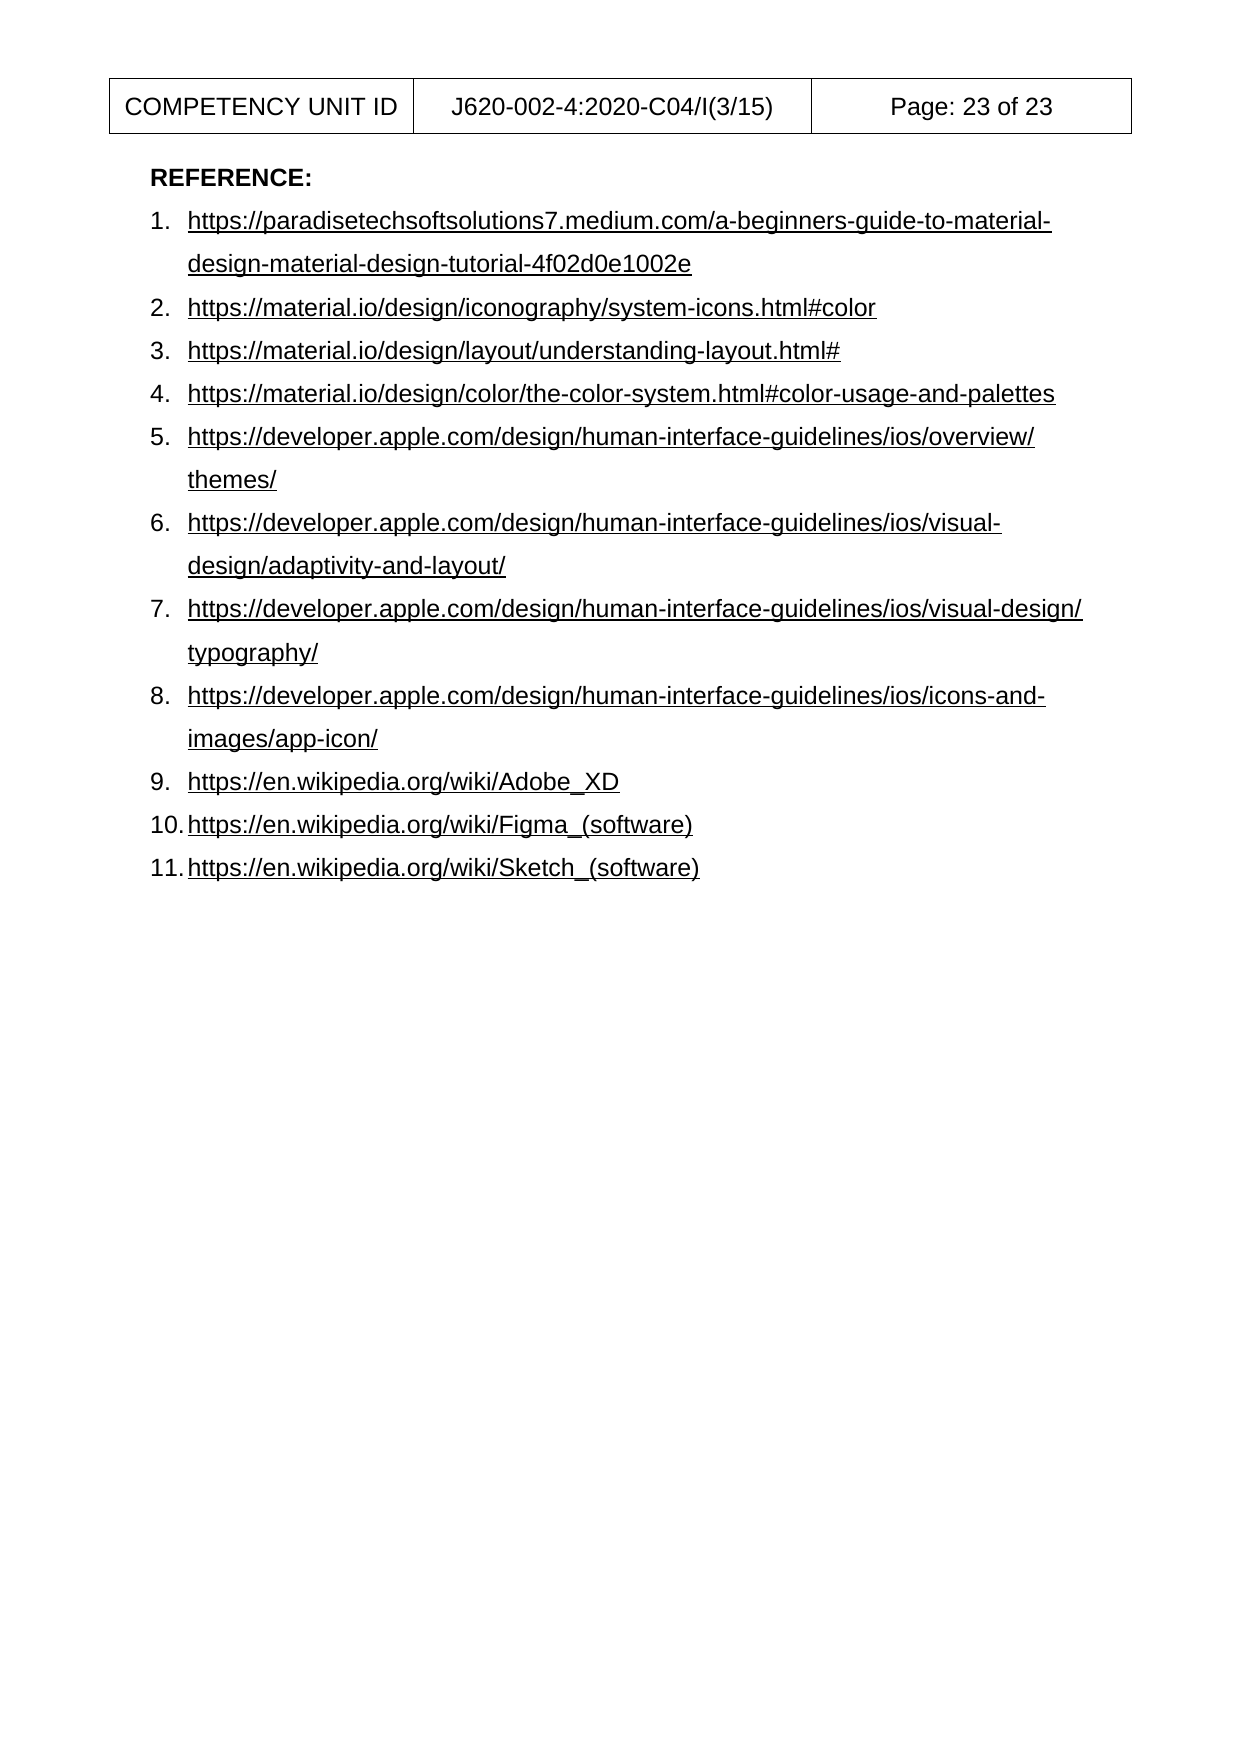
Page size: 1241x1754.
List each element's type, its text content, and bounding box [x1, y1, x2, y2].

list https://material.io/design/iconography/system-icons.html#color [150, 292, 1090, 321]
text REFERENCE: [150, 163, 1090, 192]
list https://en.wikipedia.org/wiki/Adobe_XD [150, 767, 1090, 796]
list https://developer.apple.com/design/human-interface-guidelines/ios/icons-and-images/app-icon/ [150, 681, 1090, 752]
list https://paradisetechsoftsolutions7.medium.com/a-beginners-guide-to-material-design-material-design-tutorial-4f02d0e1002e [150, 206, 1090, 278]
list https://developer.apple.com/design/human-interface-guidelines/ios/visual-design/typography/ [150, 594, 1090, 666]
list https://developer.apple.com/design/human-interface-guidelines/ios/visual-design/adaptivity-and-layout/ [150, 508, 1090, 580]
list https://en.wikipedia.org/wiki/Sketch_(software) [150, 853, 1090, 882]
list https://en.wikipedia.org/wiki/Figma_(software) [150, 810, 1090, 839]
list https://material.io/design/color/the-color-system.html#color-usage-and-palettes [150, 379, 1090, 407]
list https://developer.apple.com/design/human-interface-guidelines/ios/overview/themes/ [150, 422, 1090, 494]
list https://material.io/design/layout/understanding-layout.html# [150, 336, 1090, 364]
